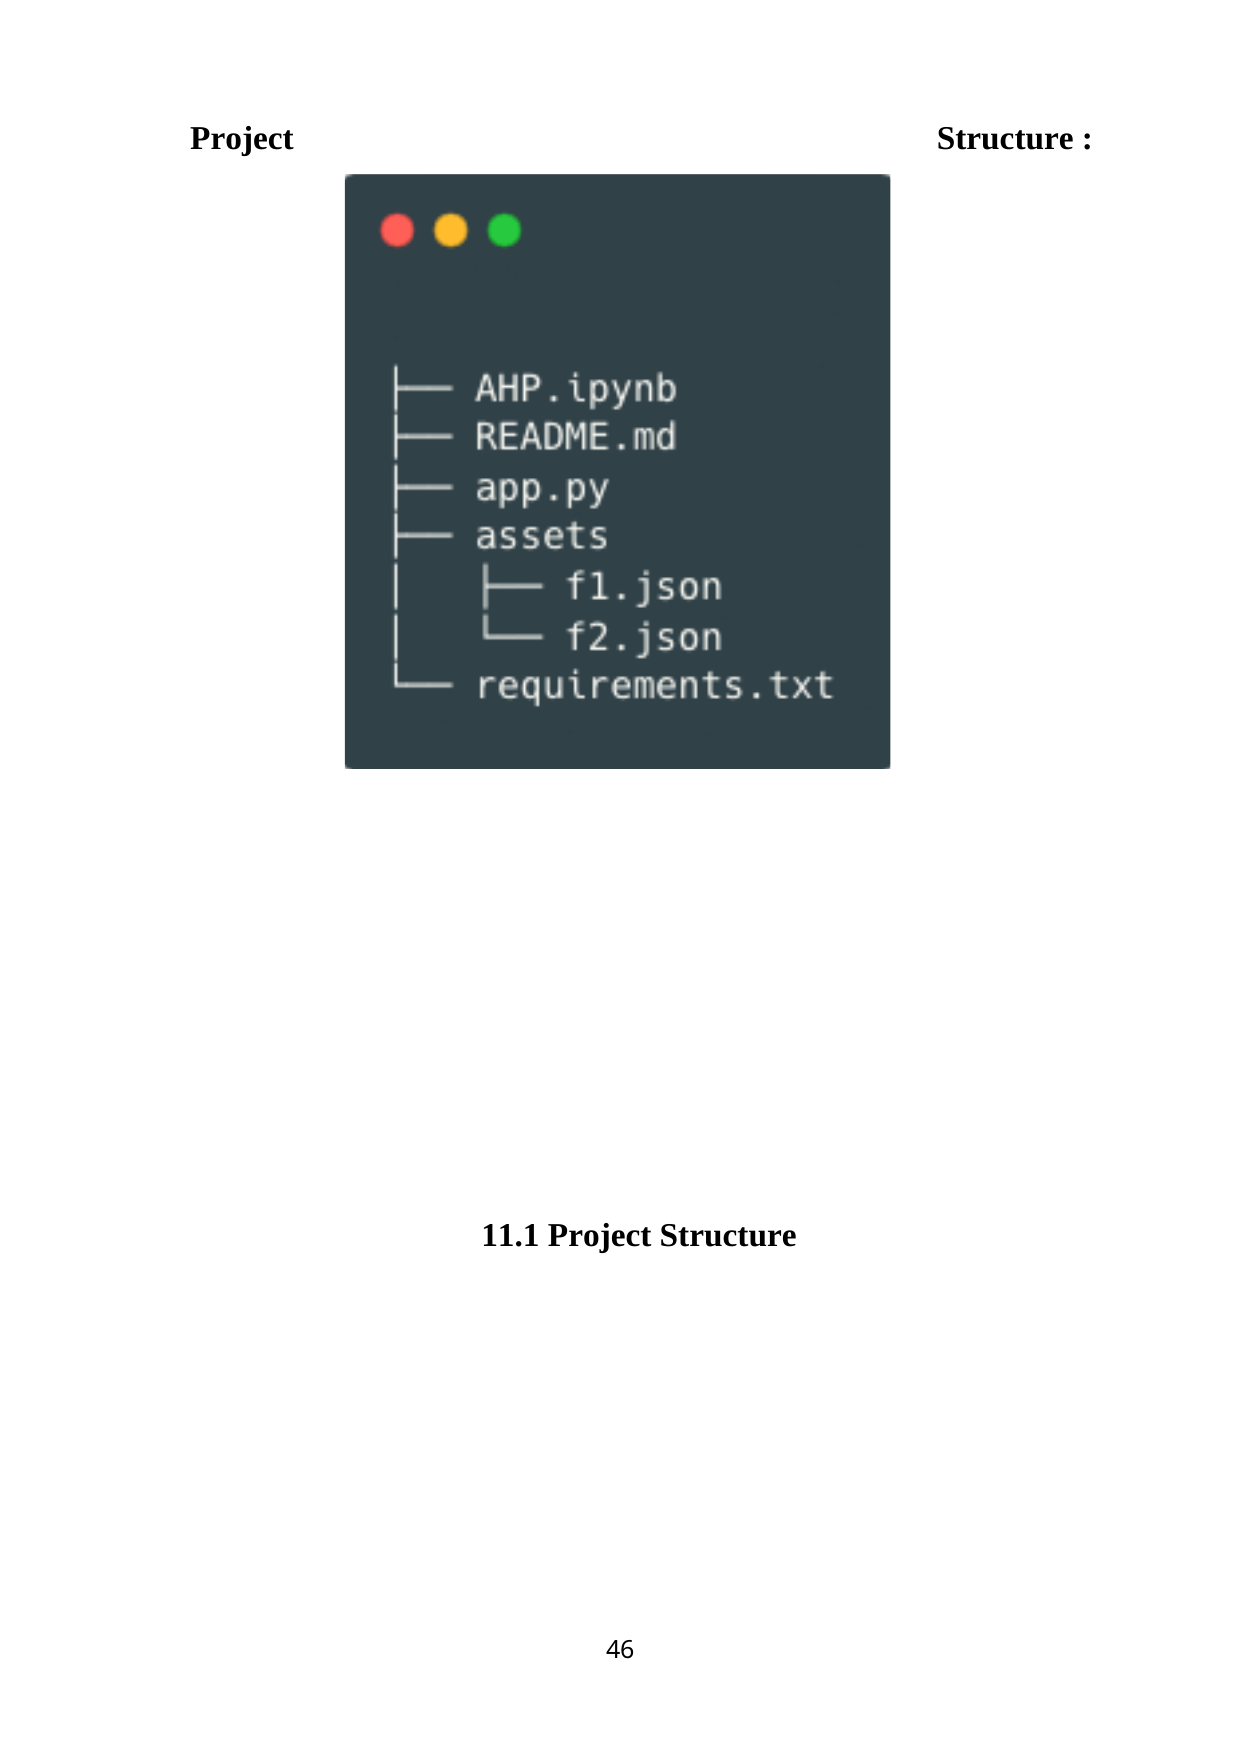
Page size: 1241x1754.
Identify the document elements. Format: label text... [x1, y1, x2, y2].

text 11.1 Project Structure [156, 1215, 1122, 1253]
text Project Structure : [156, 118, 1122, 156]
picture [344, 174, 891, 769]
